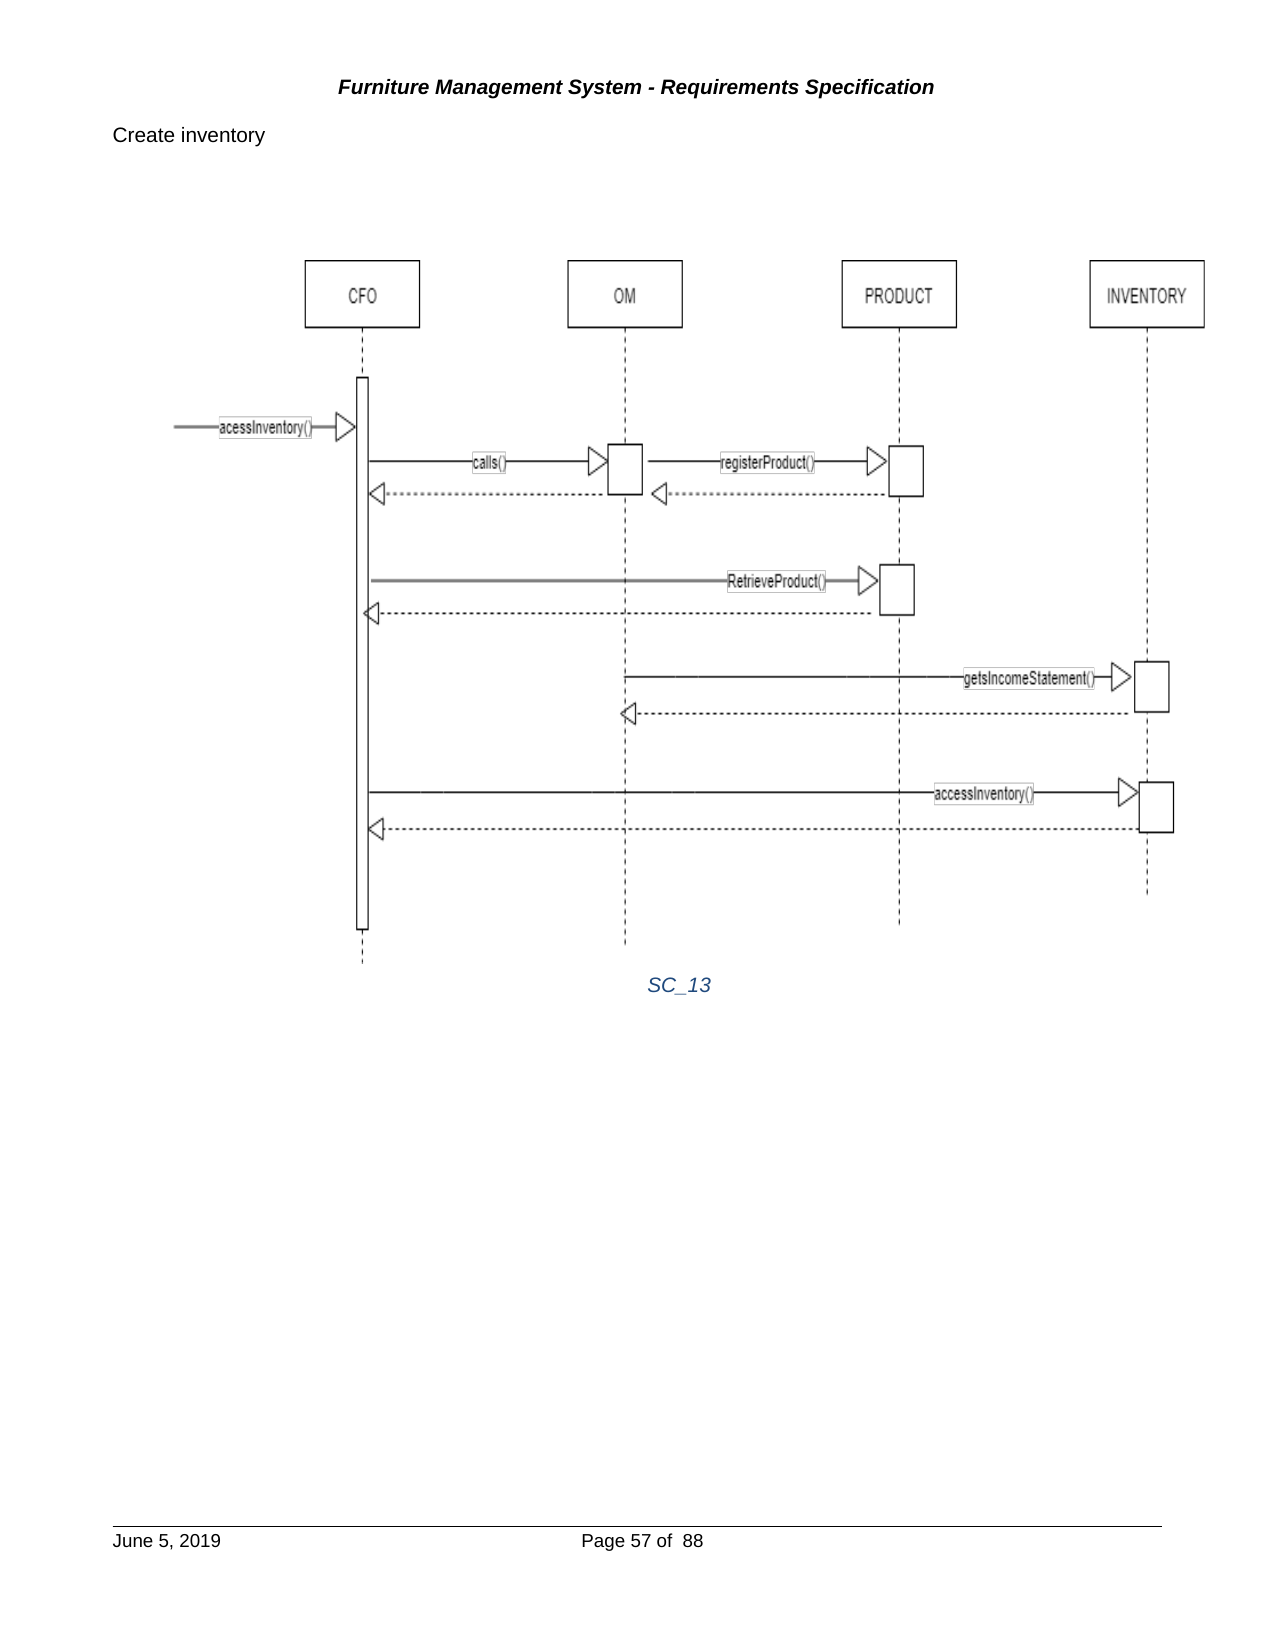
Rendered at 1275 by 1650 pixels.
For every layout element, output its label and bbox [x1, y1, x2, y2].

picture [154, 260, 1205, 964]
